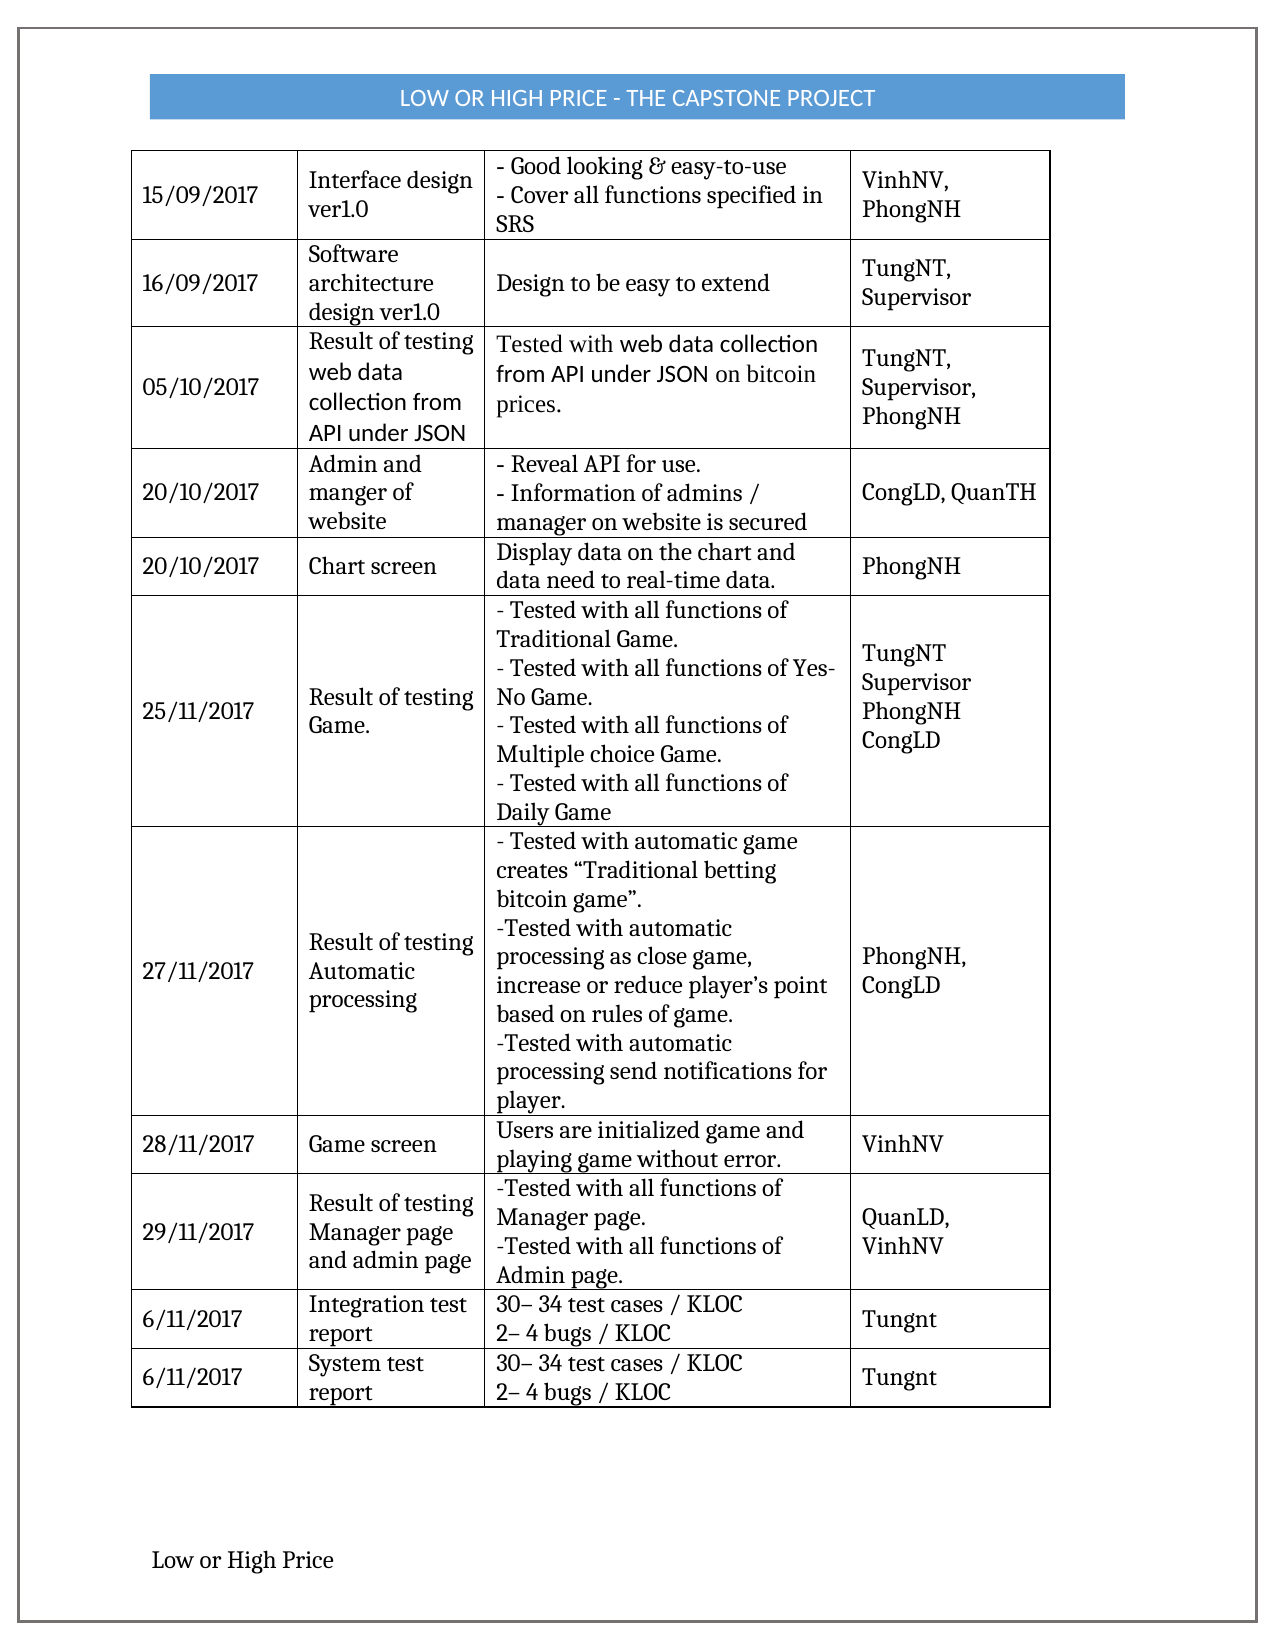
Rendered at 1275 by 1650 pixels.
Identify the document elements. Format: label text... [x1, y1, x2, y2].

table_cell Result of testing Manager page and admin page [298, 1174, 484, 1289]
table_cell 16/09/2017 [132, 240, 297, 326]
table_cell System test report [298, 1349, 484, 1406]
table_cell -Tested with all functions of Manager page. -Tested with all functions of Admin page. [485, 1174, 850, 1289]
table_cell VinhNV [851, 1116, 1049, 1173]
table_cell Integration test report [298, 1290, 484, 1348]
table_cell - Tested with automatic game creates “Traditional betting bitcoin game”. -Tested with automatic processing as close game, increase or reduce player’s point based on rules of game. -Tested with automatic processing send notifications for player. [485, 827, 850, 1115]
table_cell 30– 34 test cases / KLOC 2– 4 bugs / KLOC [485, 1290, 850, 1348]
table_cell Interface design ver1.0 [298, 151, 484, 239]
table_cell 15/09/2017 [132, 151, 297, 239]
table_cell - Tested with all functions of Traditional Game. - Tested with all functions of Yes-No Game. - Tested with all functions of Multiple choice Game. - Tested with all functions of Daily Game [485, 596, 850, 826]
table_cell Tungnt [851, 1290, 1049, 1348]
table_cell Result of testing Automatic processing [298, 827, 484, 1115]
table_cell TungNT Supervisor PhongNH CongLD [851, 596, 1049, 826]
table_cell 20/10/2017 [132, 449, 297, 537]
table_cell 05/10/2017 [132, 327, 297, 448]
table_cell Software architecture design ver1.0 [298, 240, 484, 326]
table_cell Display data on the chart and data need to real-time data. [485, 538, 850, 595]
table_cell 29/11/2017 [132, 1174, 297, 1289]
table_cell PhongNH, CongLD [851, 827, 1049, 1115]
table_cell - Good looking & easy-to-use - Cover all functions specified in SRS [485, 151, 850, 239]
table_cell Game screen [298, 1116, 484, 1173]
table_cell 30– 34 test cases / KLOC 2– 4 bugs / KLOC [485, 1349, 850, 1406]
table_cell 25/11/2017 [132, 596, 297, 826]
table_cell 27/11/2017 [132, 827, 297, 1115]
table_cell Result of testing web data collection from API under JSON [298, 327, 484, 448]
table_cell 6/11/2017 [132, 1349, 297, 1406]
table_cell VinhNV, PhongNH [851, 151, 1049, 239]
table_cell Tested with web data collection from API under JSON on bitcoin prices. [485, 327, 850, 448]
table_cell CongLD, QuanTH [851, 449, 1049, 537]
table_cell PhongNH [851, 538, 1049, 595]
table_cell Chart screen [298, 538, 484, 595]
table_cell Admin and manger of website [298, 449, 484, 537]
table_cell Tungnt [851, 1349, 1049, 1406]
table_cell 28/11/2017 [132, 1116, 297, 1173]
table_cell Design to be easy to extend [485, 240, 850, 326]
table_cell QuanLD, VinhNV [851, 1174, 1049, 1289]
table_cell - Reveal API for use. - Information of admins / manager on website is secured [485, 449, 850, 537]
table_cell TungNT, Supervisor [851, 240, 1049, 326]
table_cell Users are initialized game and playing game without error. [485, 1116, 850, 1173]
table_cell Result of testing Game. [298, 596, 484, 826]
table_cell 20/10/2017 [132, 538, 297, 595]
table_cell 6/11/2017 [132, 1290, 297, 1348]
table_cell TungNT, Supervisor, PhongNH [851, 327, 1049, 448]
